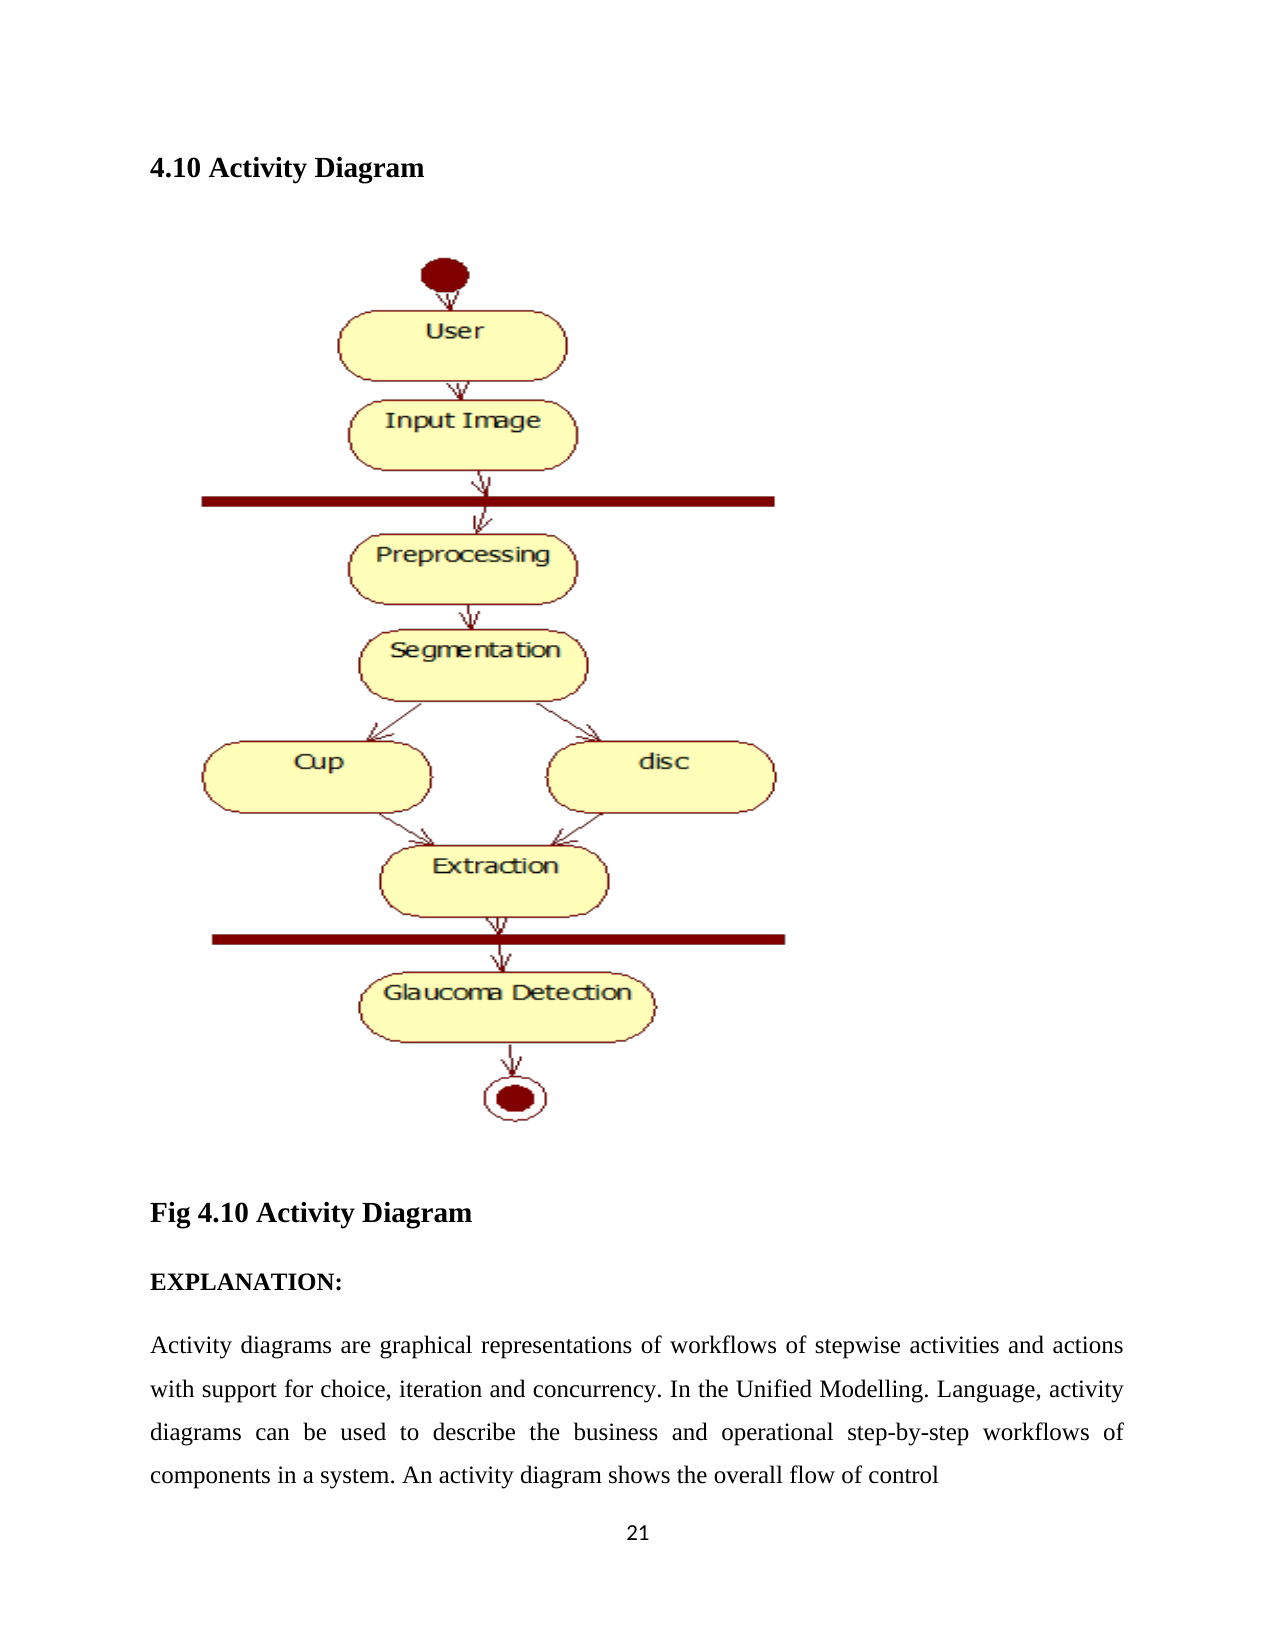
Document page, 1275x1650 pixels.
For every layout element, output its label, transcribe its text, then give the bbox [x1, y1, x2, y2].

picture [150, 221, 842, 1161]
text Fig 4.10 Activity Diagram [150, 1196, 1125, 1229]
text Activity diagrams are graphical representations of workflows of stepwise activities and actions with support for choice, iteration and concurrency. In the Unified Modelling. Language, activity diagrams can be used to describe the business and operational step-by-step workflows of components in a system. An activity diagram shows the overall flow of control [150, 1331, 1125, 1489]
text 4.10 Activity Diagram [150, 150, 1125, 183]
text EXPLANATION: [150, 1267, 1125, 1295]
